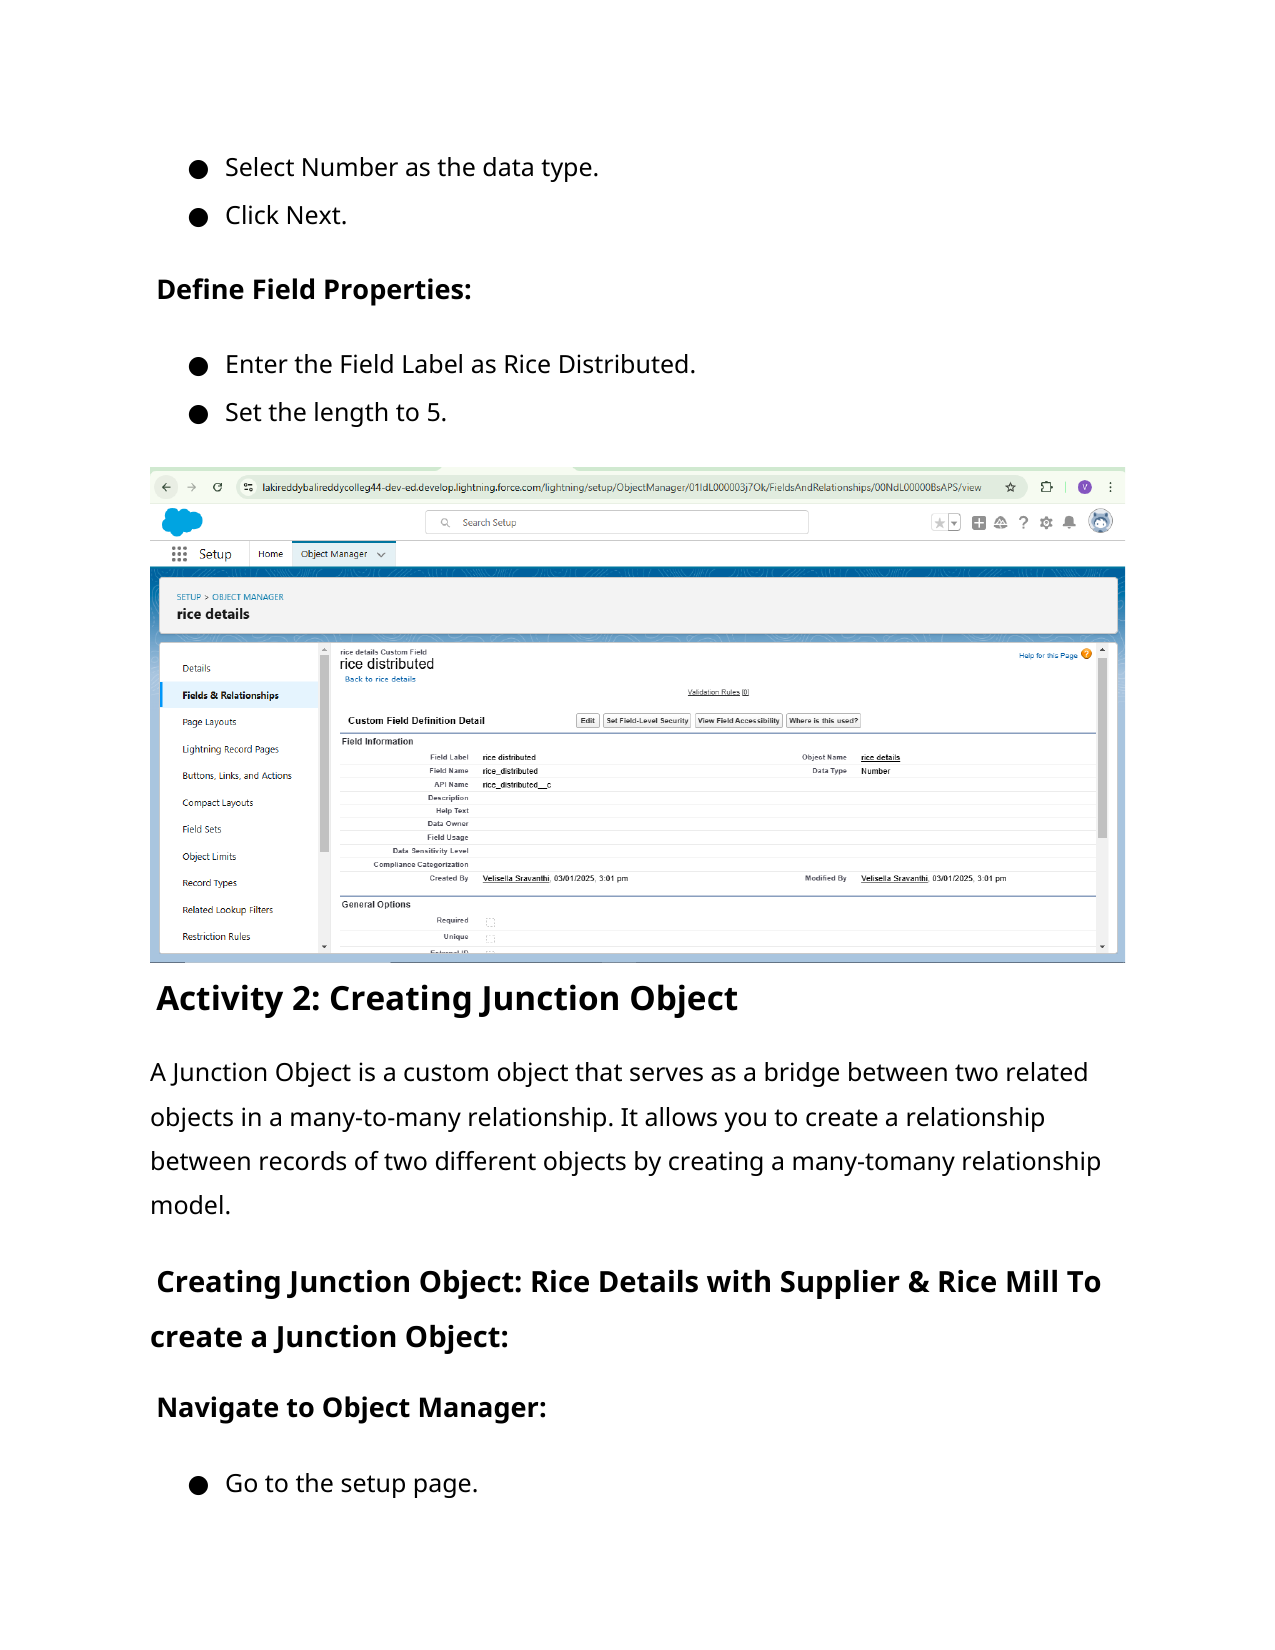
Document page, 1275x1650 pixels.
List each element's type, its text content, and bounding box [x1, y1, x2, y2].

list Set the length to 5. [187, 394, 1125, 428]
text Creating Junction Object: Rice Details with Supplier & Rice Mill To create a Junction Object: [150, 1261, 1125, 1356]
list Go to the setup page. [187, 1466, 1125, 1499]
text Navigate to Object Manager: [150, 1389, 1125, 1426]
list Click Next. [187, 198, 1125, 232]
list Enter the Field Label as Rice Distributed. [187, 347, 1125, 381]
text A Junction Object is a custom object that serves as a bridge between two related objects in a many-to-many relationship. It allows you to create a relationship between records of two different objects by creating a many-tomany relationship model. [150, 1055, 1125, 1222]
text Activity 2: Creating Junction Object [150, 975, 1125, 1020]
text Define Field Properties: [150, 270, 1125, 307]
picture [150, 467, 1125, 566]
list Select Number as the data type. [187, 150, 1125, 184]
picture [150, 570, 1125, 963]
